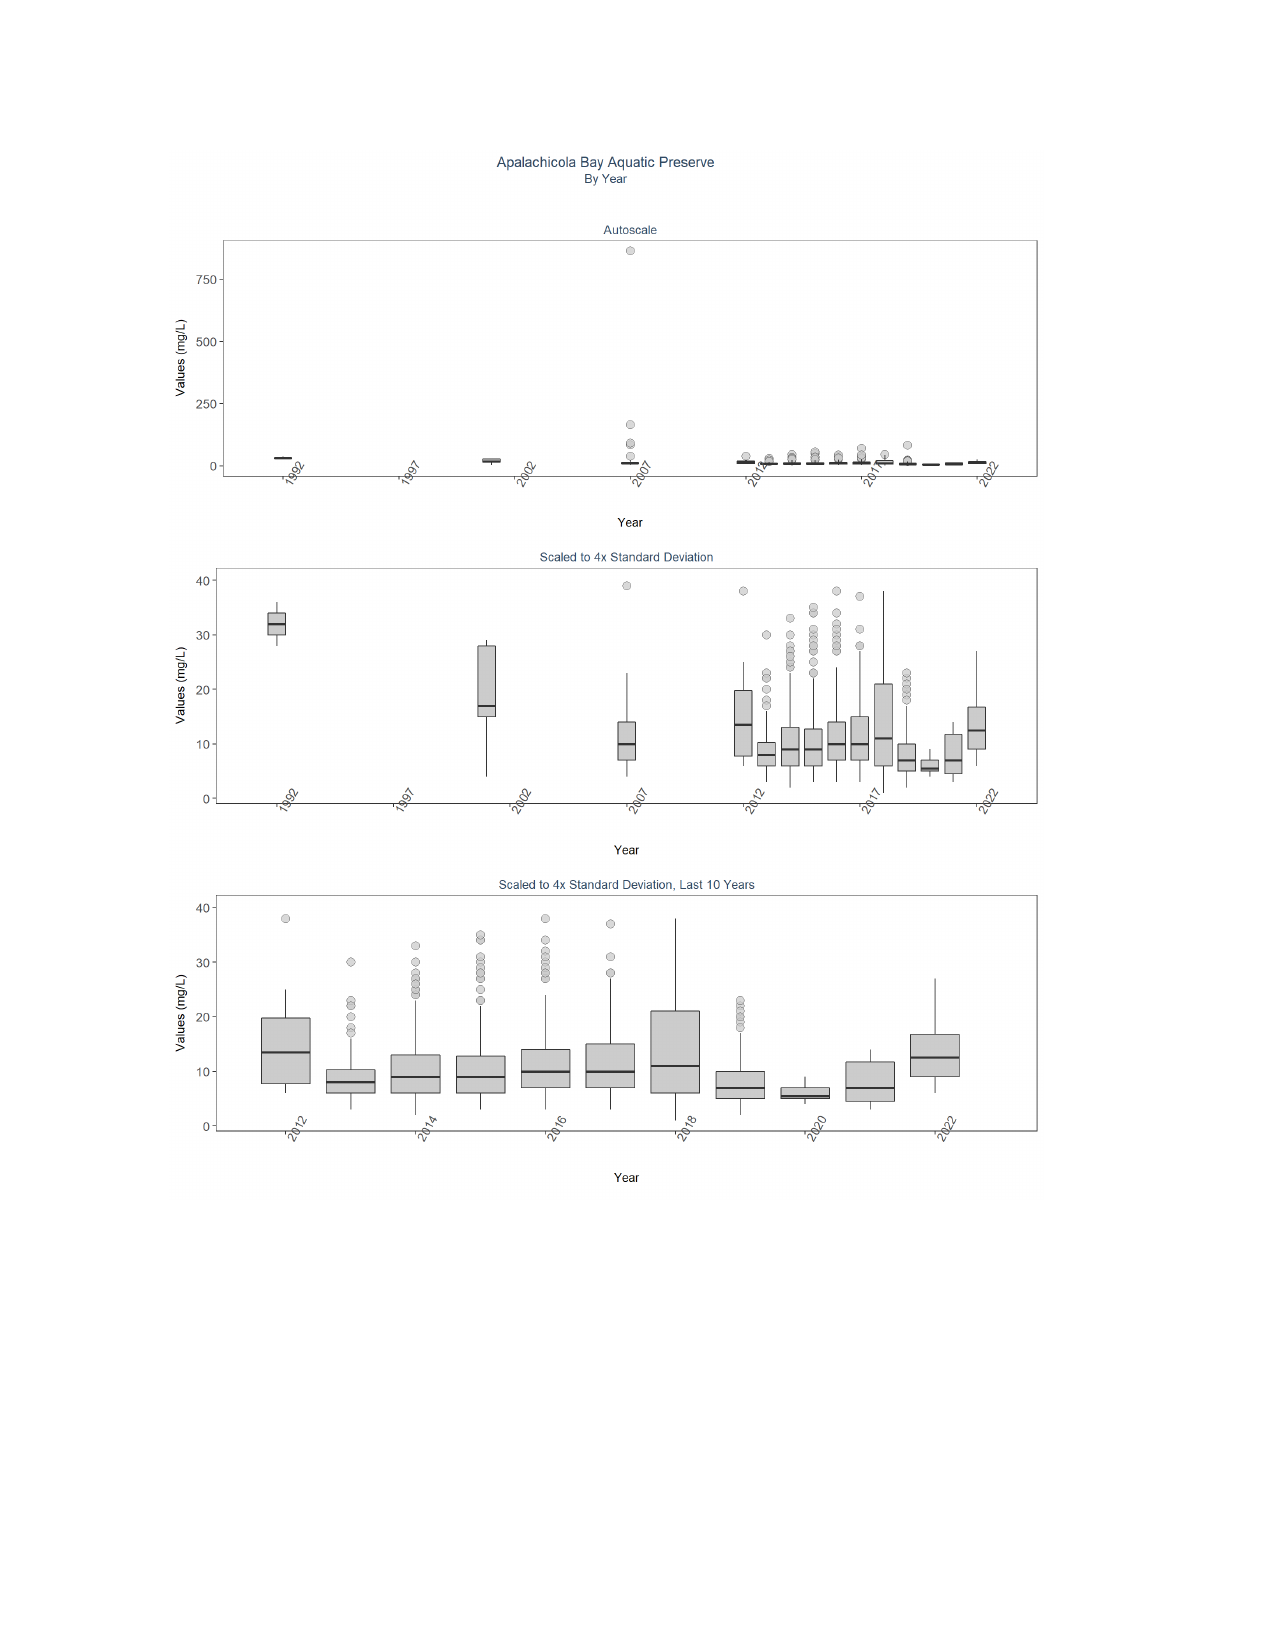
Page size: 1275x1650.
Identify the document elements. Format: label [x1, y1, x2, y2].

picture [168, 150, 1044, 1200]
